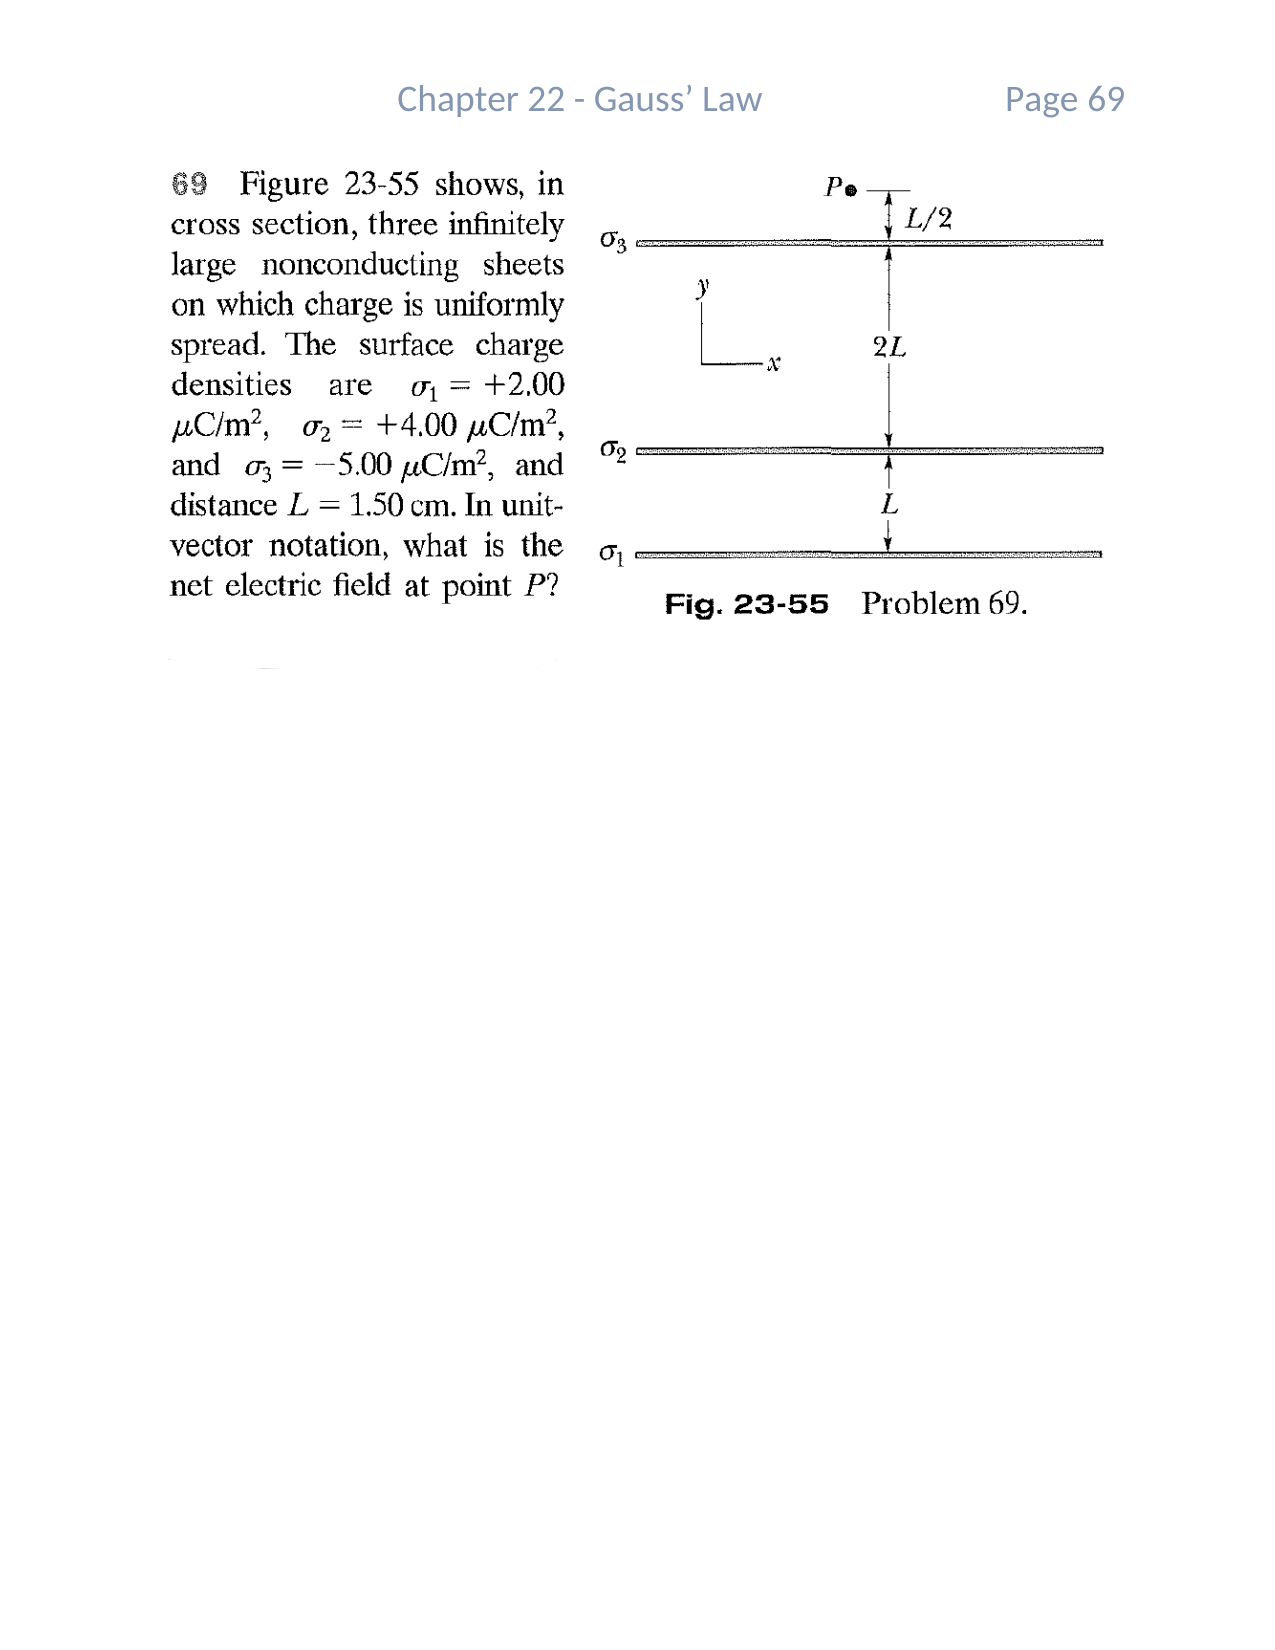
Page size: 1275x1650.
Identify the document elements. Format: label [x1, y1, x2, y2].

picture [150, 150, 1125, 669]
